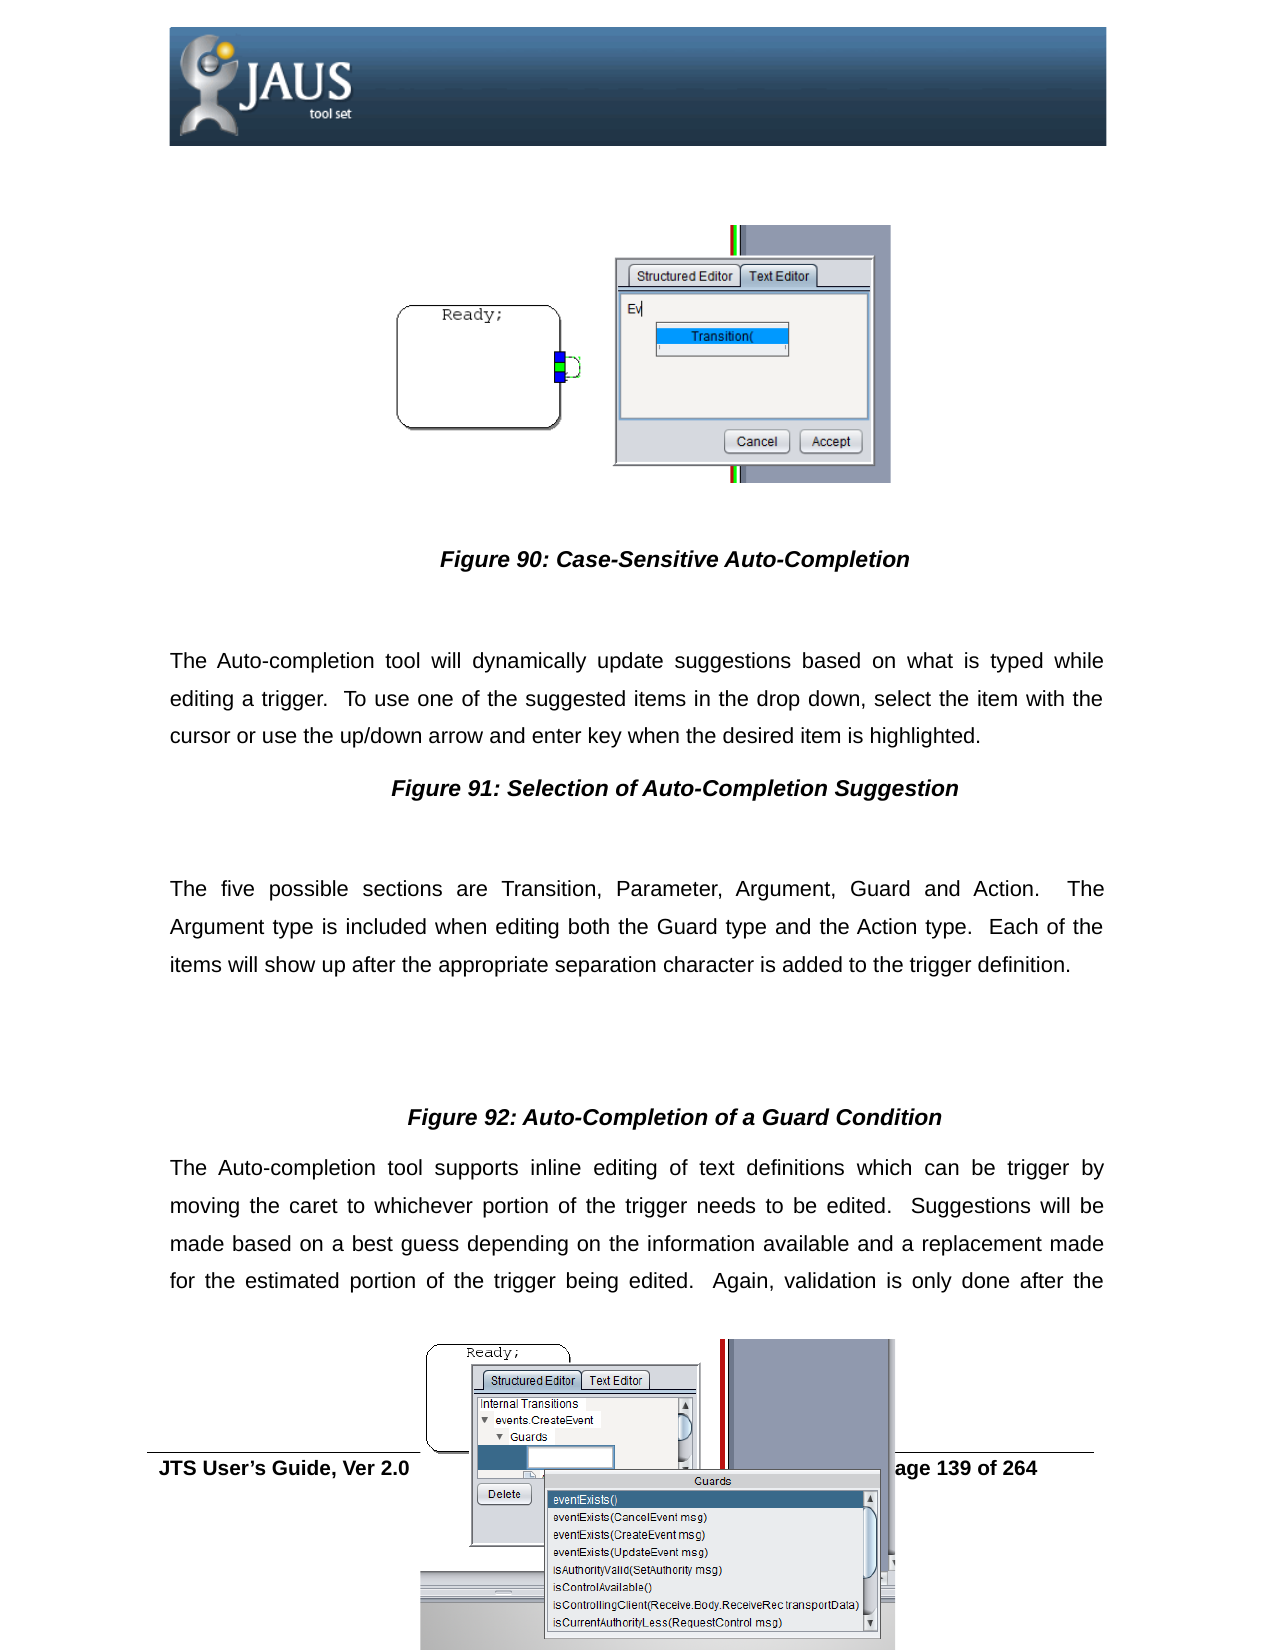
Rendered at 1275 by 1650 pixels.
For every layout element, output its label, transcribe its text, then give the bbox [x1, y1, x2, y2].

text Figure 90: Case-Sensitive Auto-Completion [244, 545, 1106, 572]
text Figure 92: Auto-Completion of a Guard Condition [244, 1103, 1106, 1130]
picture [169, 27, 1107, 146]
text The five possible sections are Transition, Parameter, Argument, Guard and Action. The Argument type is included when editing both the Guard type and the Action type. Each of the items will show up after the appropriate separation character is added to the trigger definition. [169, 876, 1106, 977]
picture [384, 225, 891, 483]
text Figure 91: Selection of Auto-Completion Suggestion [244, 774, 1106, 801]
text The Auto-completion tool will dynamically update suggestions based on what is typed while editing a trigger. To use one of the suggested items in the drop down, select the item with the cursor or use the up/down arrow and enter key when the desired item is highlighted. [169, 648, 1106, 749]
picture [420, 1339, 896, 1650]
